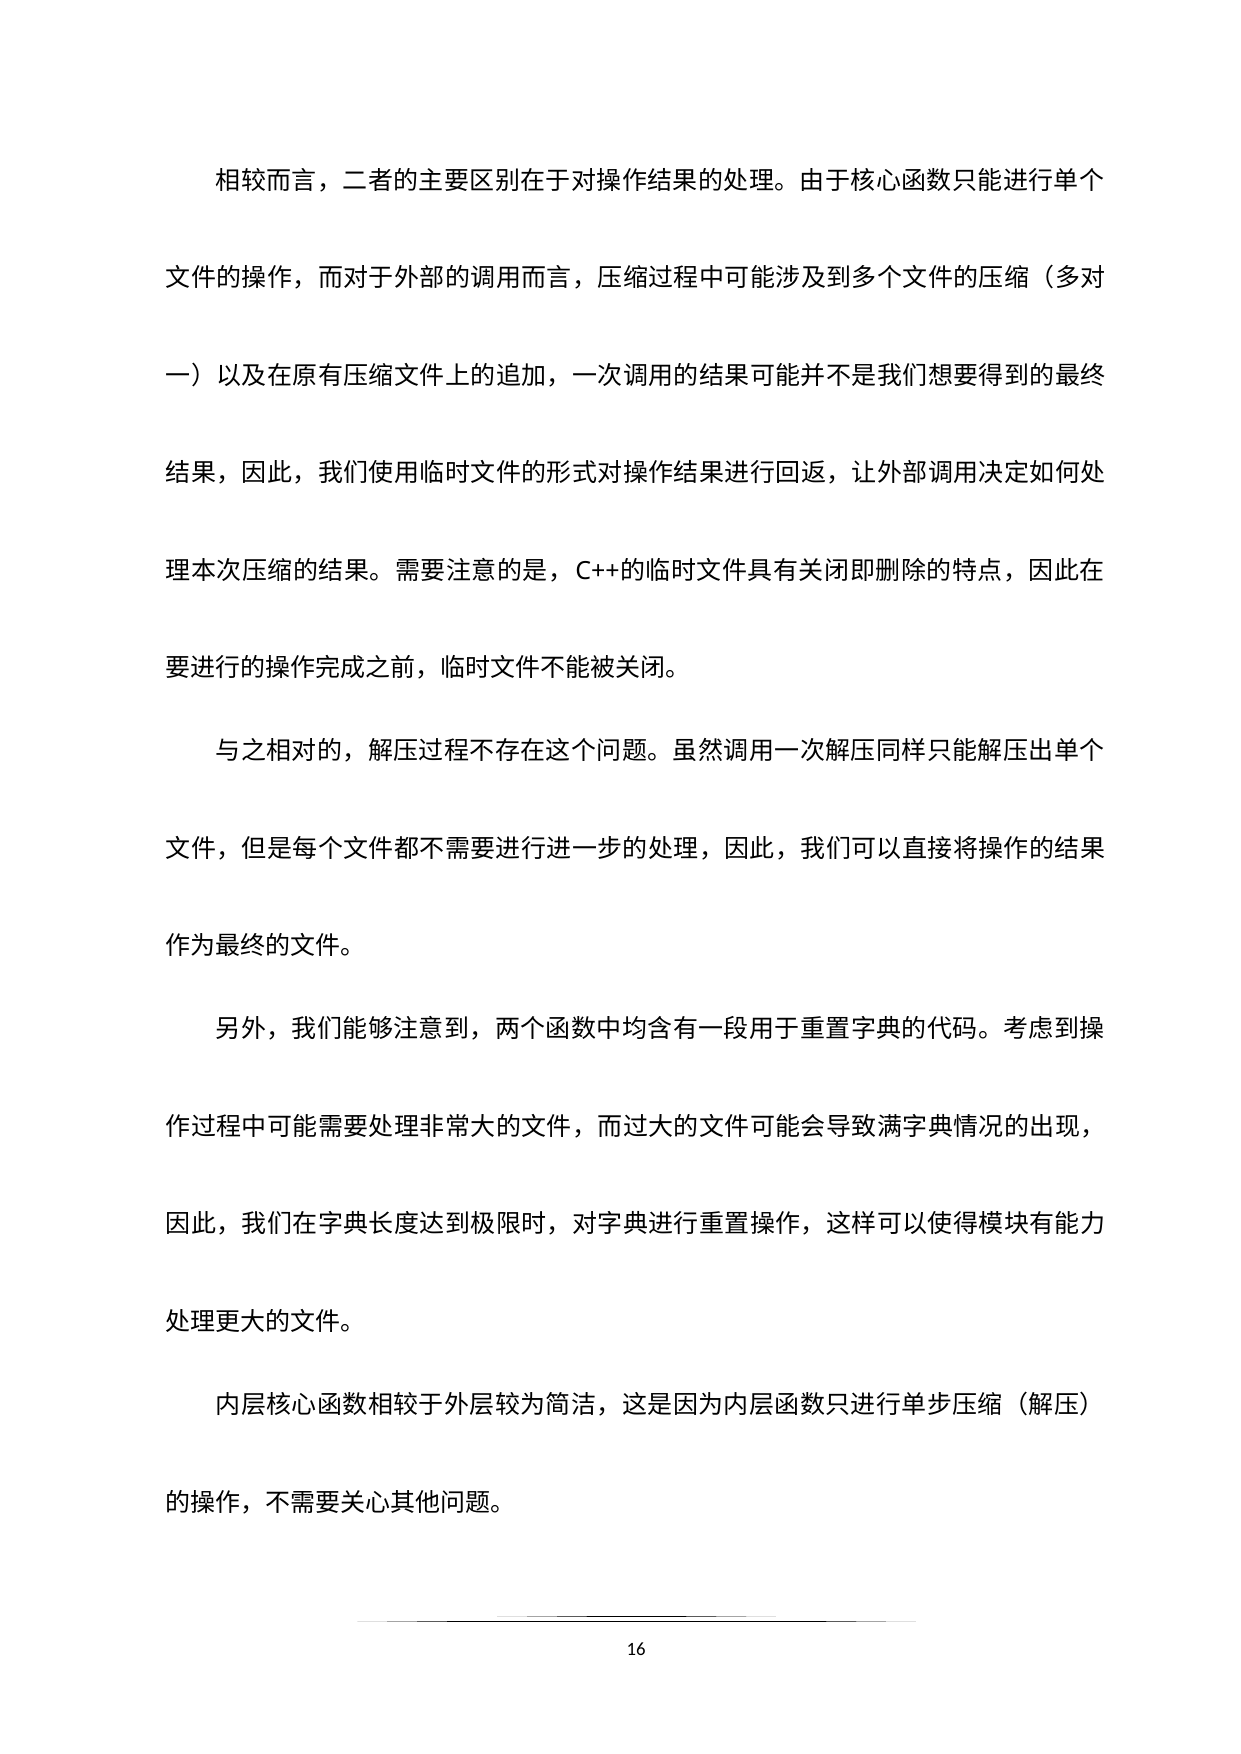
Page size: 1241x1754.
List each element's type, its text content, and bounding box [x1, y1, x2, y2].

text 内层核心函数相较于外层较为简洁，这是因为内层函数只进行单步压缩（解压）的操作，不需要关心其他问题。 [165, 1370, 1106, 1533]
text 相较而言，二者的主要区别在于对操作结果的处理。由于核心函数只能进行单个文件的操作，而对于外部的调用而言，压缩过程中可能涉及到多个文件的压缩（多对一）以及在原有压缩文件上的追加，一次调用的结果可能并不是我们想要得到的最终结果，因此，我们使用临时文件的形式对操作结果进行回返，让外部调用决定如何处理本次压缩的结果。需要注意的是，C++的临时文件具有关闭即删除的特点，因此在要进行的操作完成之前，临时文件不能被关闭。 [165, 146, 1106, 698]
text 另外，我们能够注意到，两个函数中均含有一段用于重置字典的代码。考虑到操作过程中可能需要处理非常大的文件，而过大的文件可能会导致满字典情况的出现，因此，我们在字典长度达到极限时，对字典进行重置操作，这样可以使得模块有能力处理更大的文件。 [165, 994, 1106, 1352]
text 与之相对的，解压过程不存在这个问题。虽然调用一次解压同样只能解压出单个文件，但是每个文件都不需要进行进一步的处理，因此，我们可以直接将操作的结果作为最终的文件。 [165, 716, 1106, 976]
